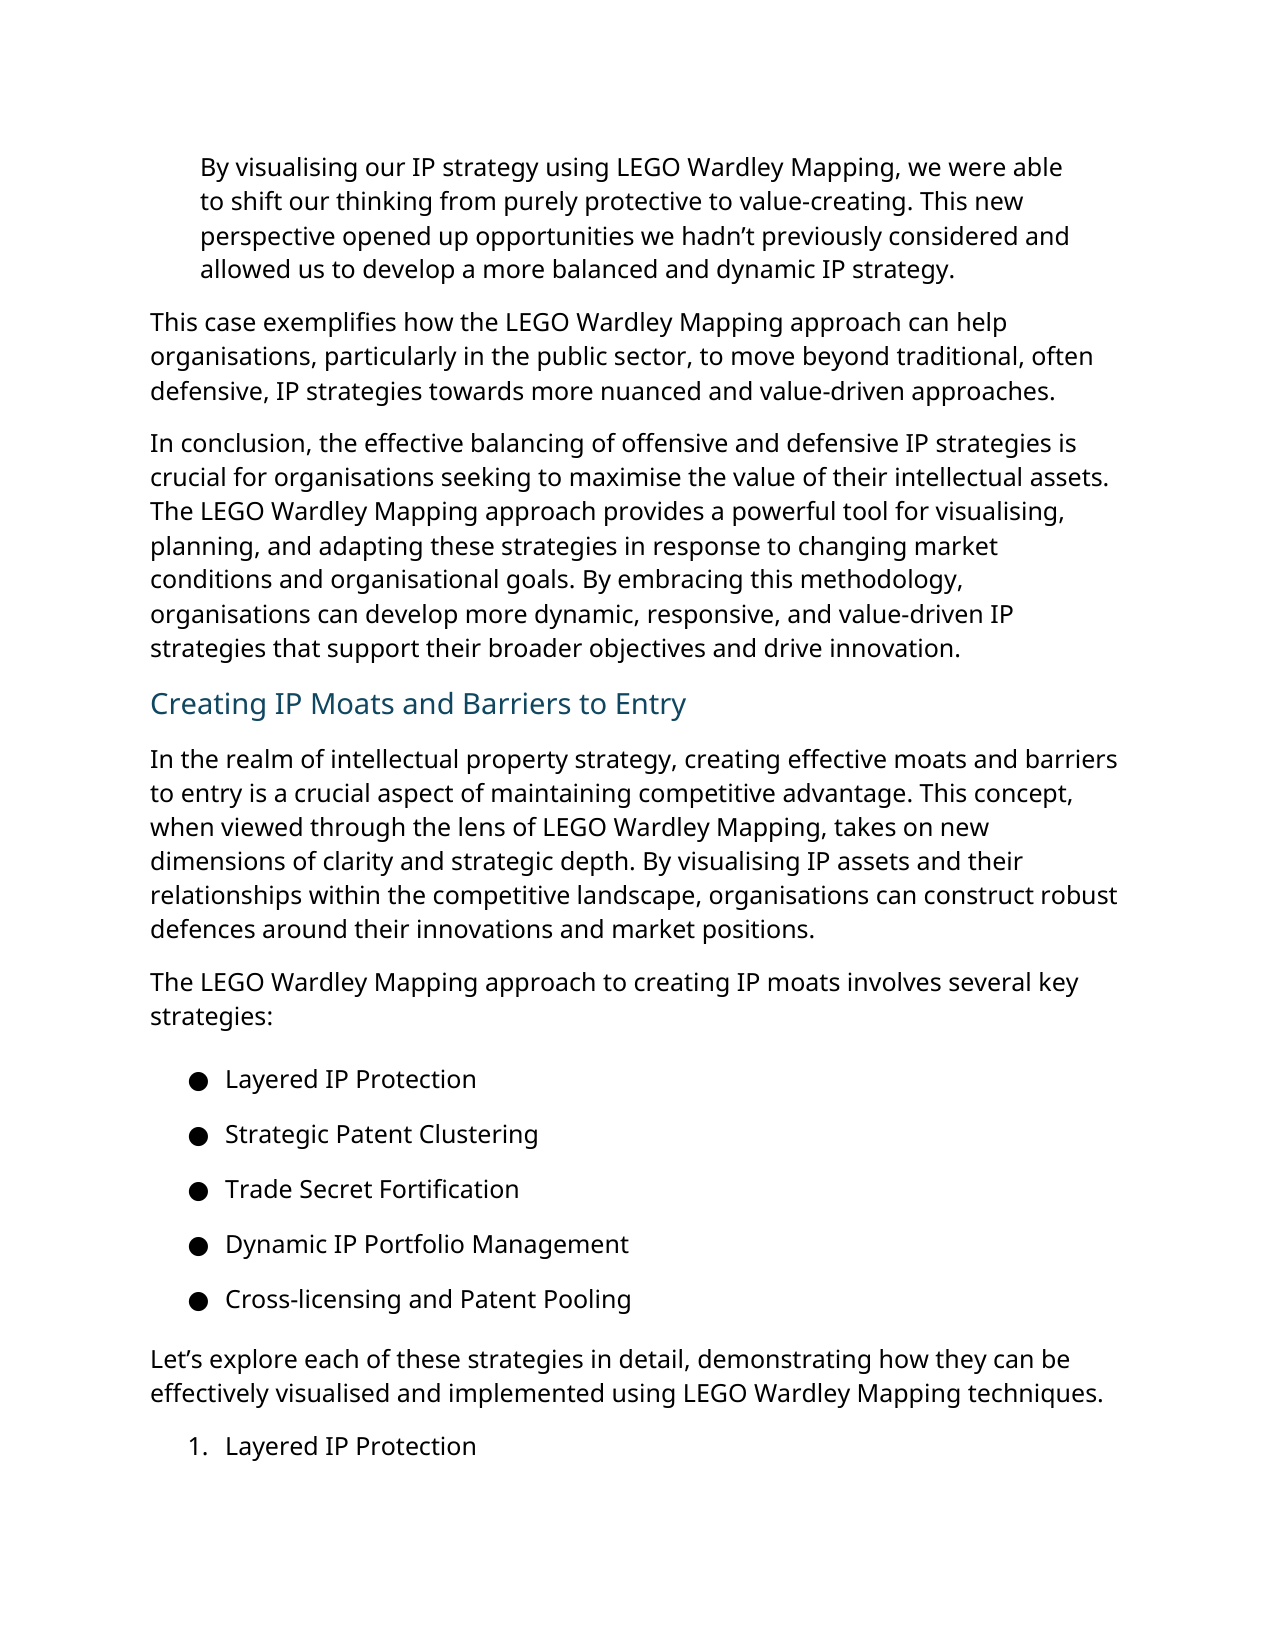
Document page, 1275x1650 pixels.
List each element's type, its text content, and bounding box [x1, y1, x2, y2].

list Dynamic IP Portfolio Management [187, 1217, 1125, 1268]
list Layered IP Protection [187, 1052, 1125, 1103]
subtitle Creating IP Moats and Barriers to Entry [150, 683, 1125, 723]
text Let’s explore each of these strategies in detail, demonstrating how they can be effectively visualised and implemented using LEGO Wardley Mapping techniques. [150, 1342, 1125, 1410]
list Layered IP Protection [187, 1428, 1125, 1462]
list Cross-licensing and Patent Pooling [187, 1272, 1125, 1323]
text By visualising our IP strategy using LEGO Wardley Mapping, we were able to shift our thinking from purely protective to value-creating. This new perspective opened up opportunities we hadn’t previously considered and allowed us to develop a more balanced and dynamic IP strategy. [200, 150, 1075, 286]
text The LEGO Wardley Mapping approach to creating IP moats involves several key strategies: [150, 965, 1125, 1033]
text In the realm of intellectual property strategy, creating effective moats and barriers to entry is a crucial aspect of maintaining competitive advantage. This concept, when viewed through the lens of LEGO Wardley Mapping, takes on new dimensions of clarity and strategic depth. By visualising IP assets and their relationships within the competitive landscape, organisations can construct robust defences around their innovations and market positions. [150, 742, 1125, 946]
text This case exemplifies how the LEGO Wardley Mapping approach can help organisations, particularly in the public sector, to move beyond traditional, often defensive, IP strategies towards more nuanced and value-driven approaches. [150, 305, 1125, 407]
text In conclusion, the effective balancing of offensive and defensive IP strategies is crucial for organisations seeking to maximise the value of their intellectual assets. The LEGO Wardley Mapping approach provides a powerful tool for visualising, planning, and adapting these strategies in response to changing market conditions and organisational goals. By embracing this methodology, organisations can develop more dynamic, responsive, and value-driven IP strategies that support their broader objectives and drive innovation. [150, 426, 1125, 664]
list Strategic Patent Clustering [187, 1107, 1125, 1158]
list Trade Secret Fortification [187, 1162, 1125, 1213]
